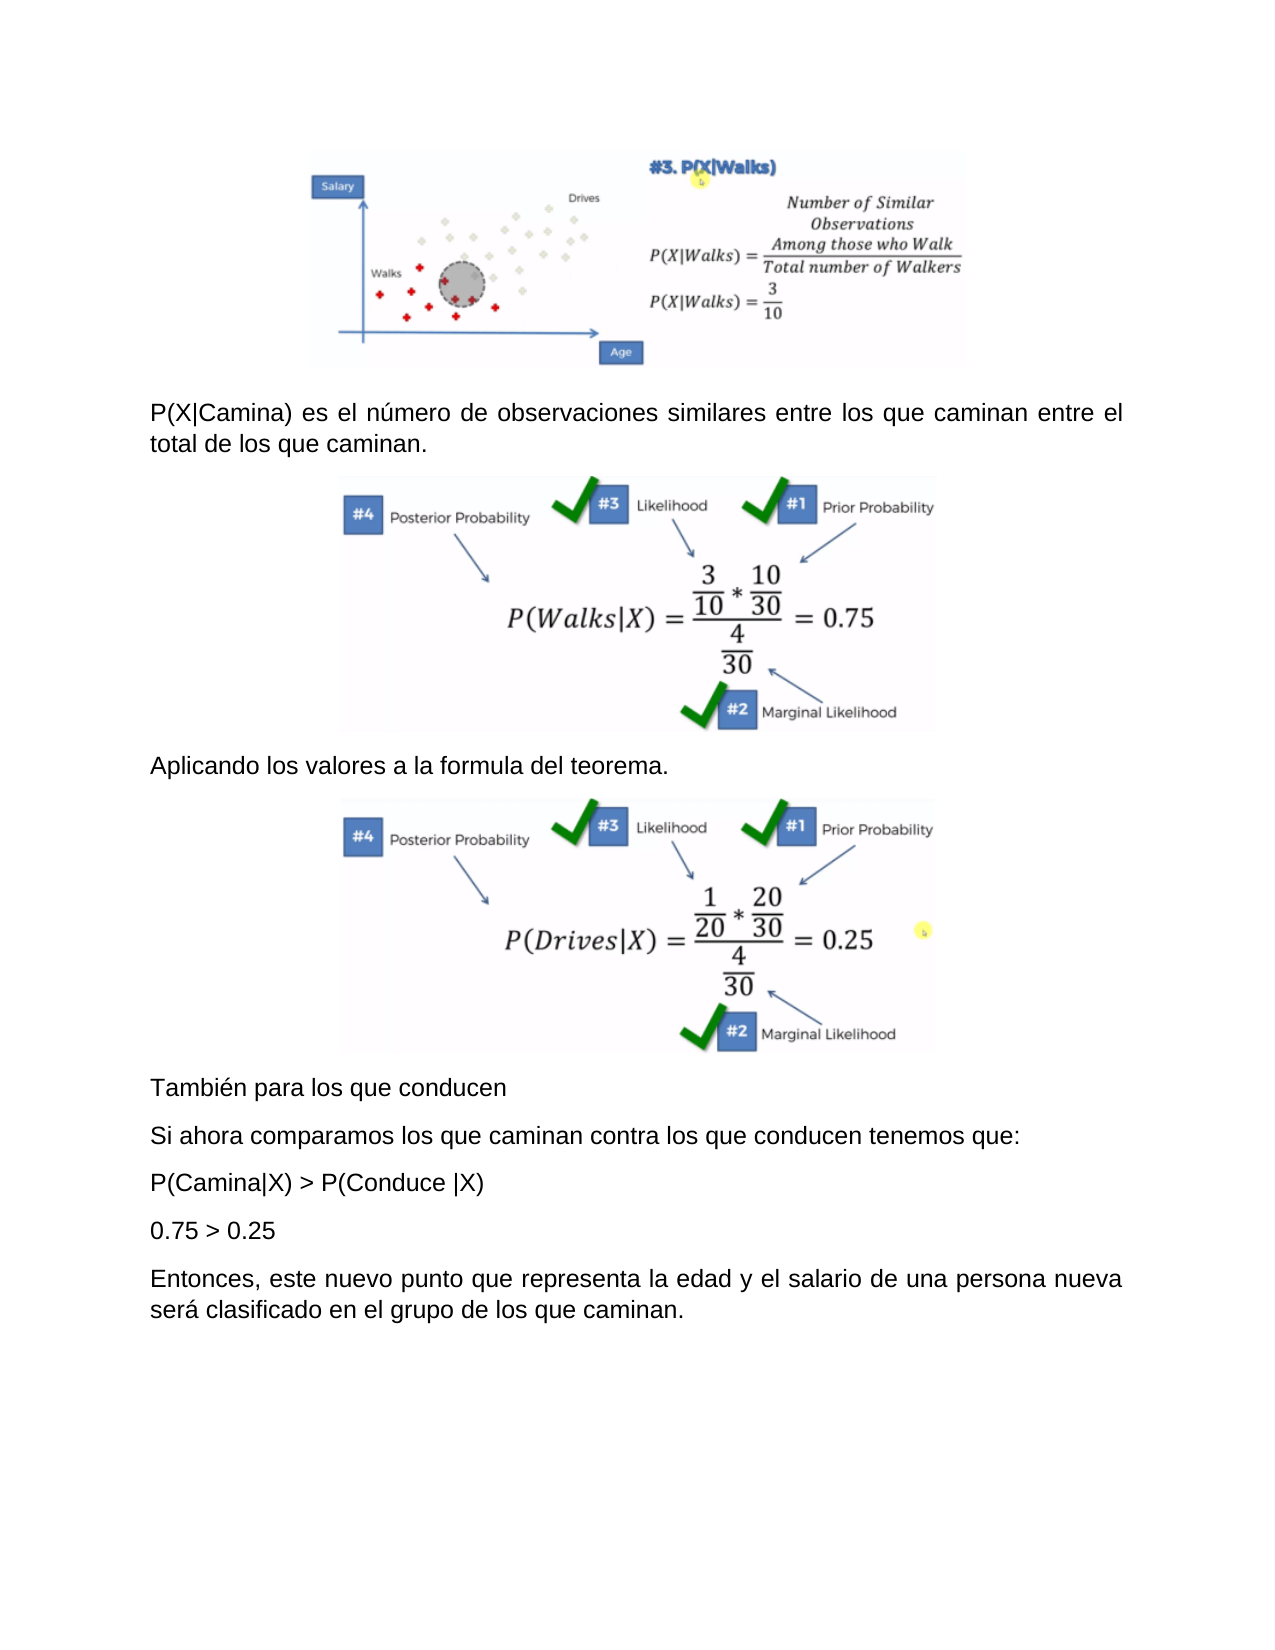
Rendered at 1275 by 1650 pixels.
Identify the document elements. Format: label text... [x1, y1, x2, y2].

text P(X|Camina) es el número de observaciones similares entre los que caminan entre el total de los que caminan. [150, 398, 1125, 457]
text P(Camina|X) > P(Conduce |X) [150, 1168, 1125, 1197]
text Entonces, este nuevo punto que representa la edad y el salario de una persona nueva será clasificado en el grupo de los que caminan. [150, 1264, 1125, 1323]
picture [308, 150, 967, 379]
text Aplicando los valores a la formula del teorema. [150, 751, 1125, 780]
text 0.75 > 0.25 [150, 1216, 1125, 1245]
text También para los que conducen [150, 1073, 1125, 1102]
picture [338, 476, 938, 732]
picture [340, 798, 935, 1054]
text Si ahora comparamos los que caminan contra los que conducen tenemos que: [150, 1121, 1125, 1149]
